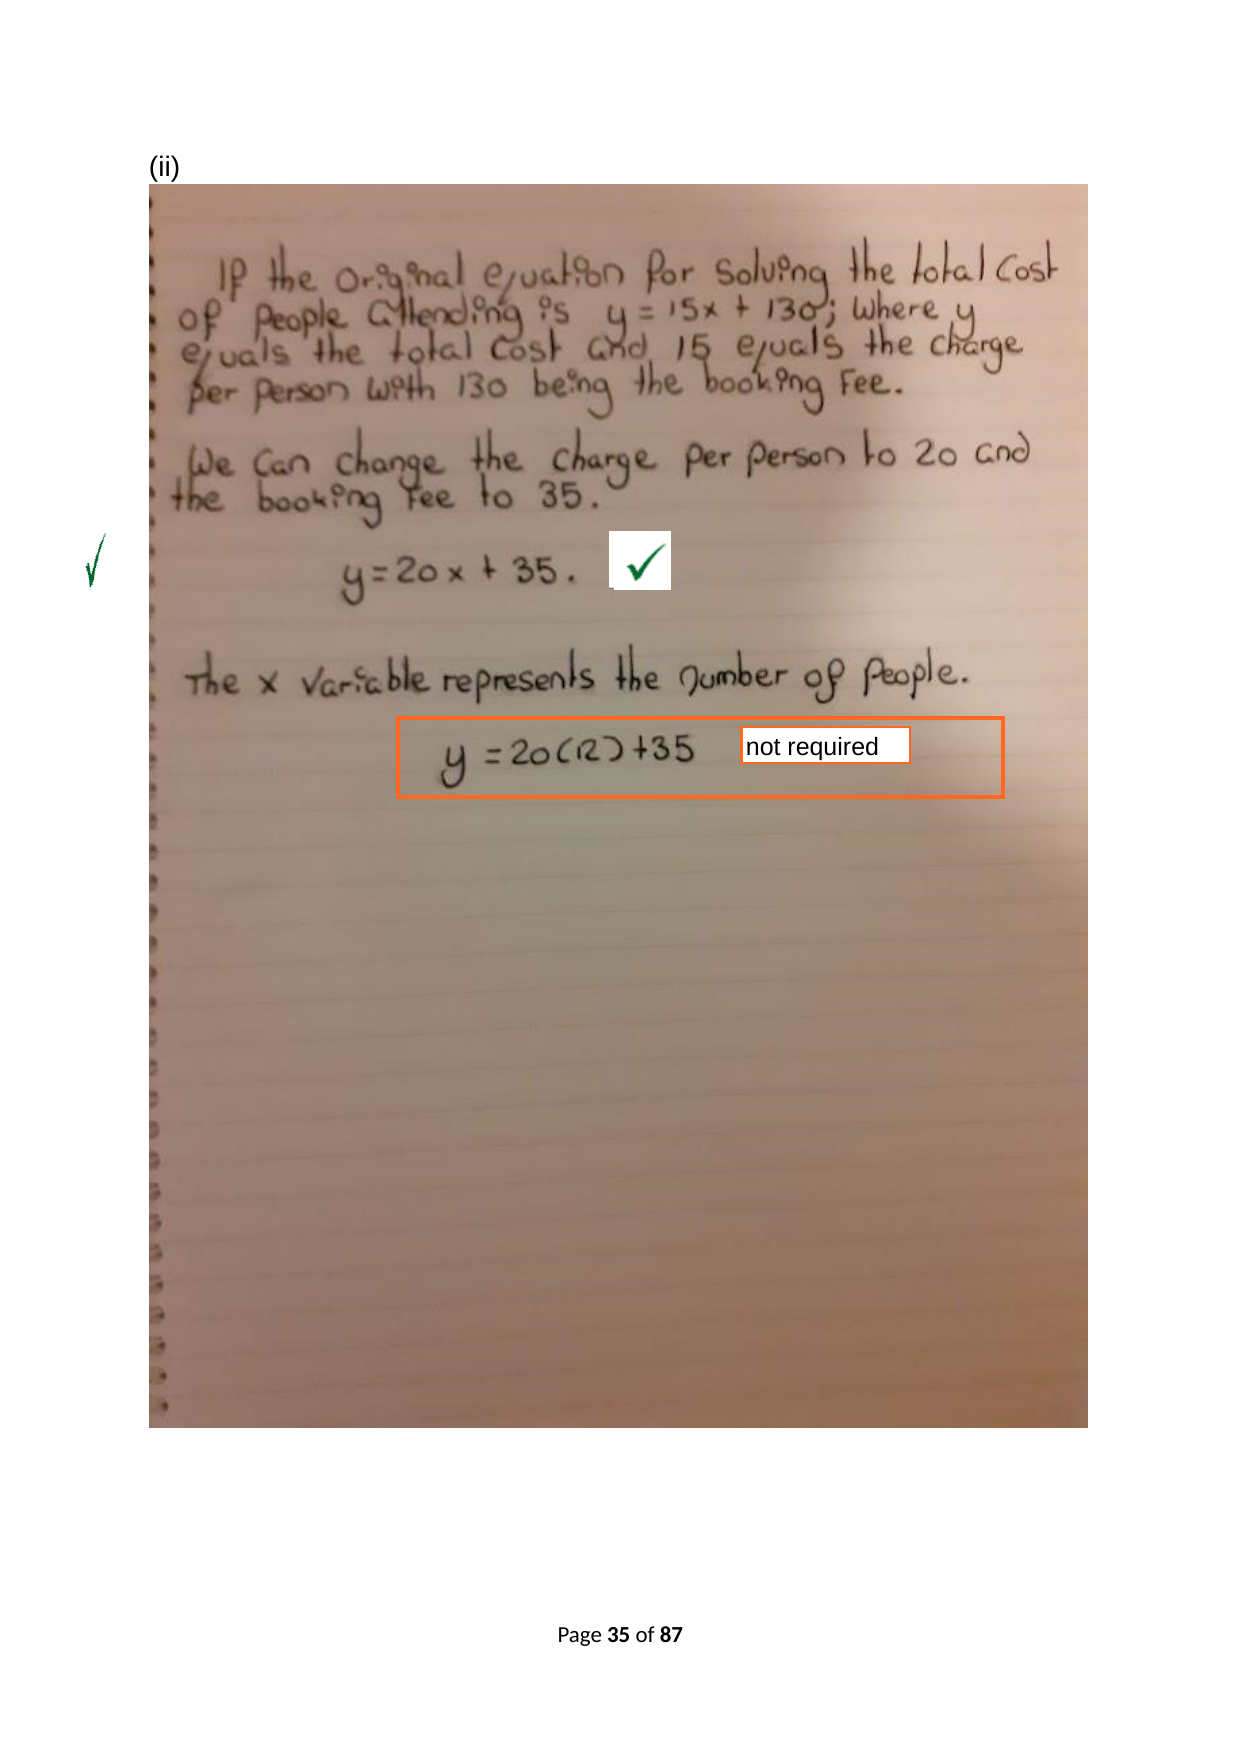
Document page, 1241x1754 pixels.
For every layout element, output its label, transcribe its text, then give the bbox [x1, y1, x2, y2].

picture [76, 514, 108, 602]
text (ii) [149, 150, 1090, 182]
picture [149, 184, 1088, 1428]
